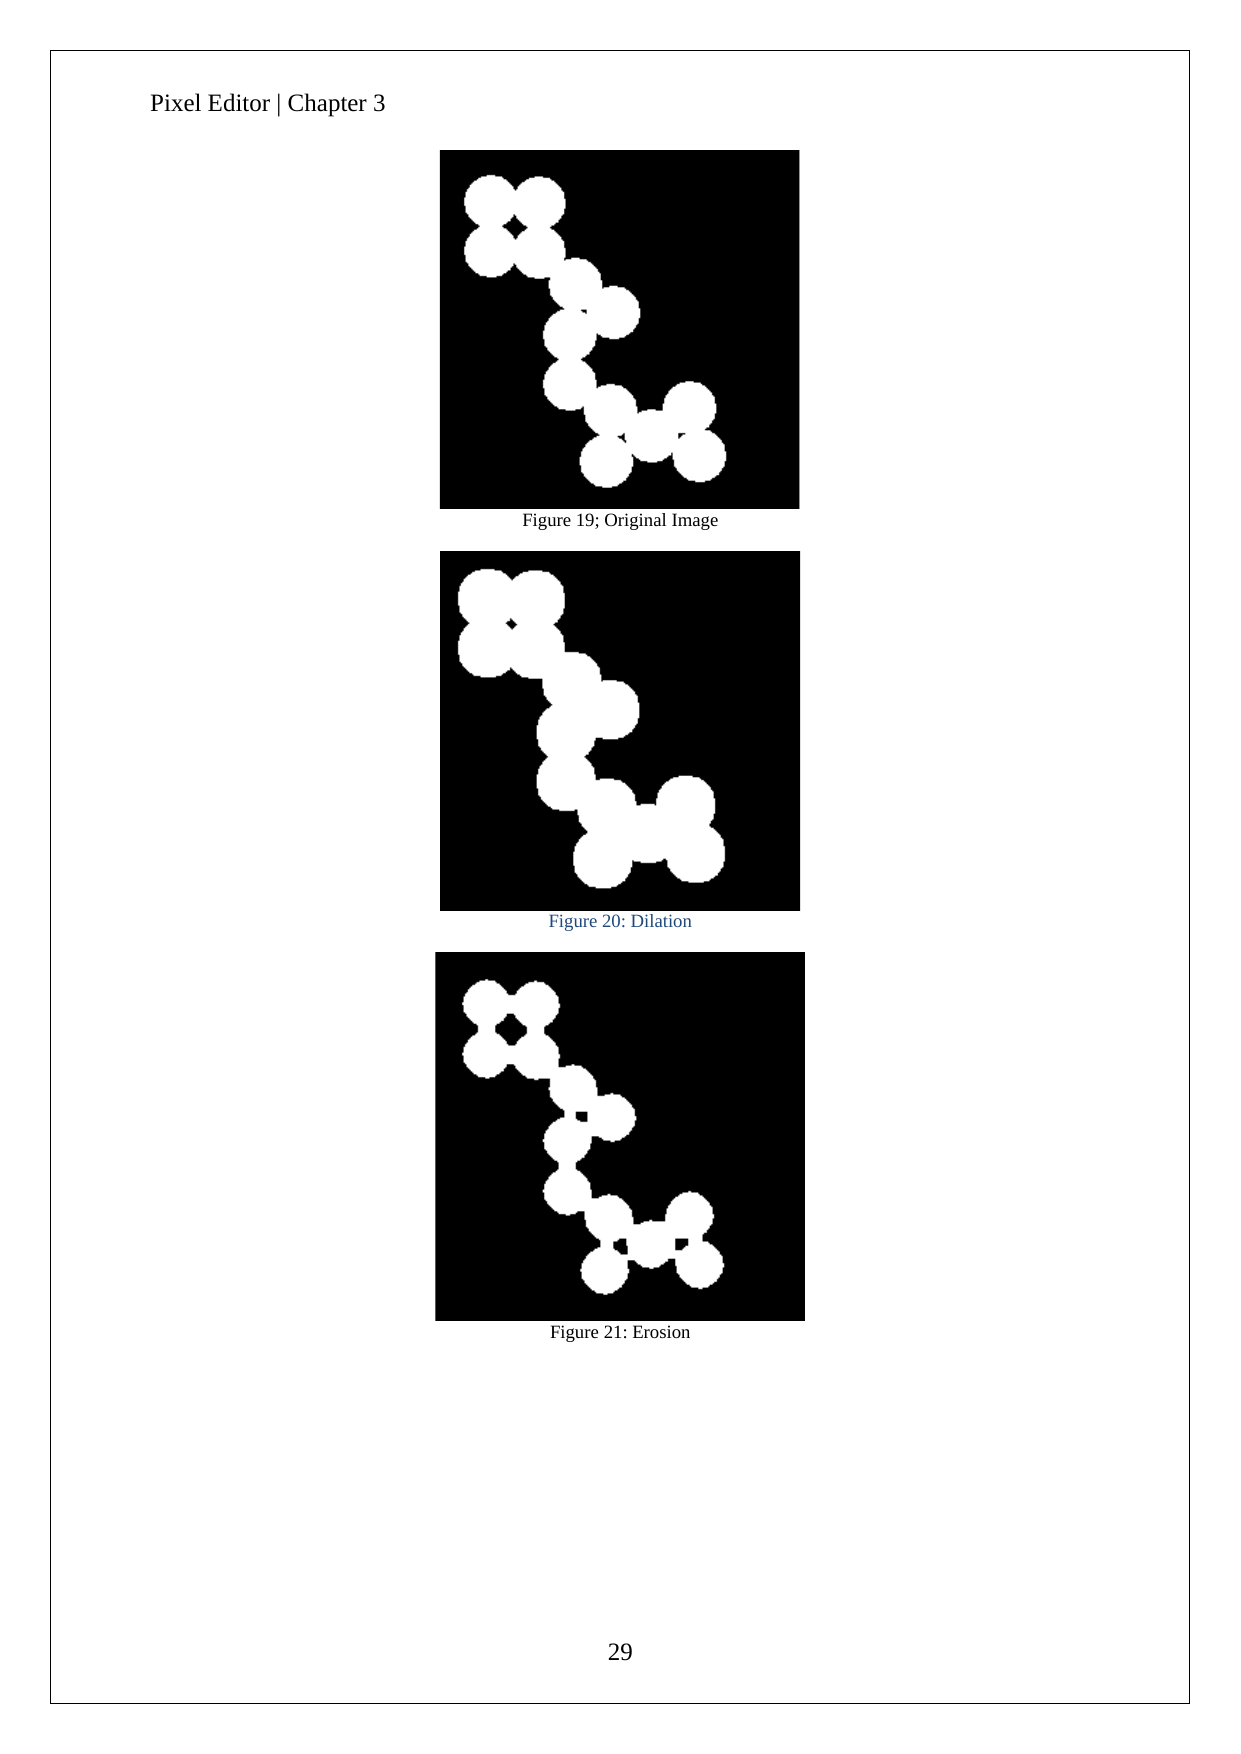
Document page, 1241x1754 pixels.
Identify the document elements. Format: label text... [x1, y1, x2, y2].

picture [440, 551, 801, 911]
picture [439, 150, 801, 509]
picture [435, 952, 805, 1321]
